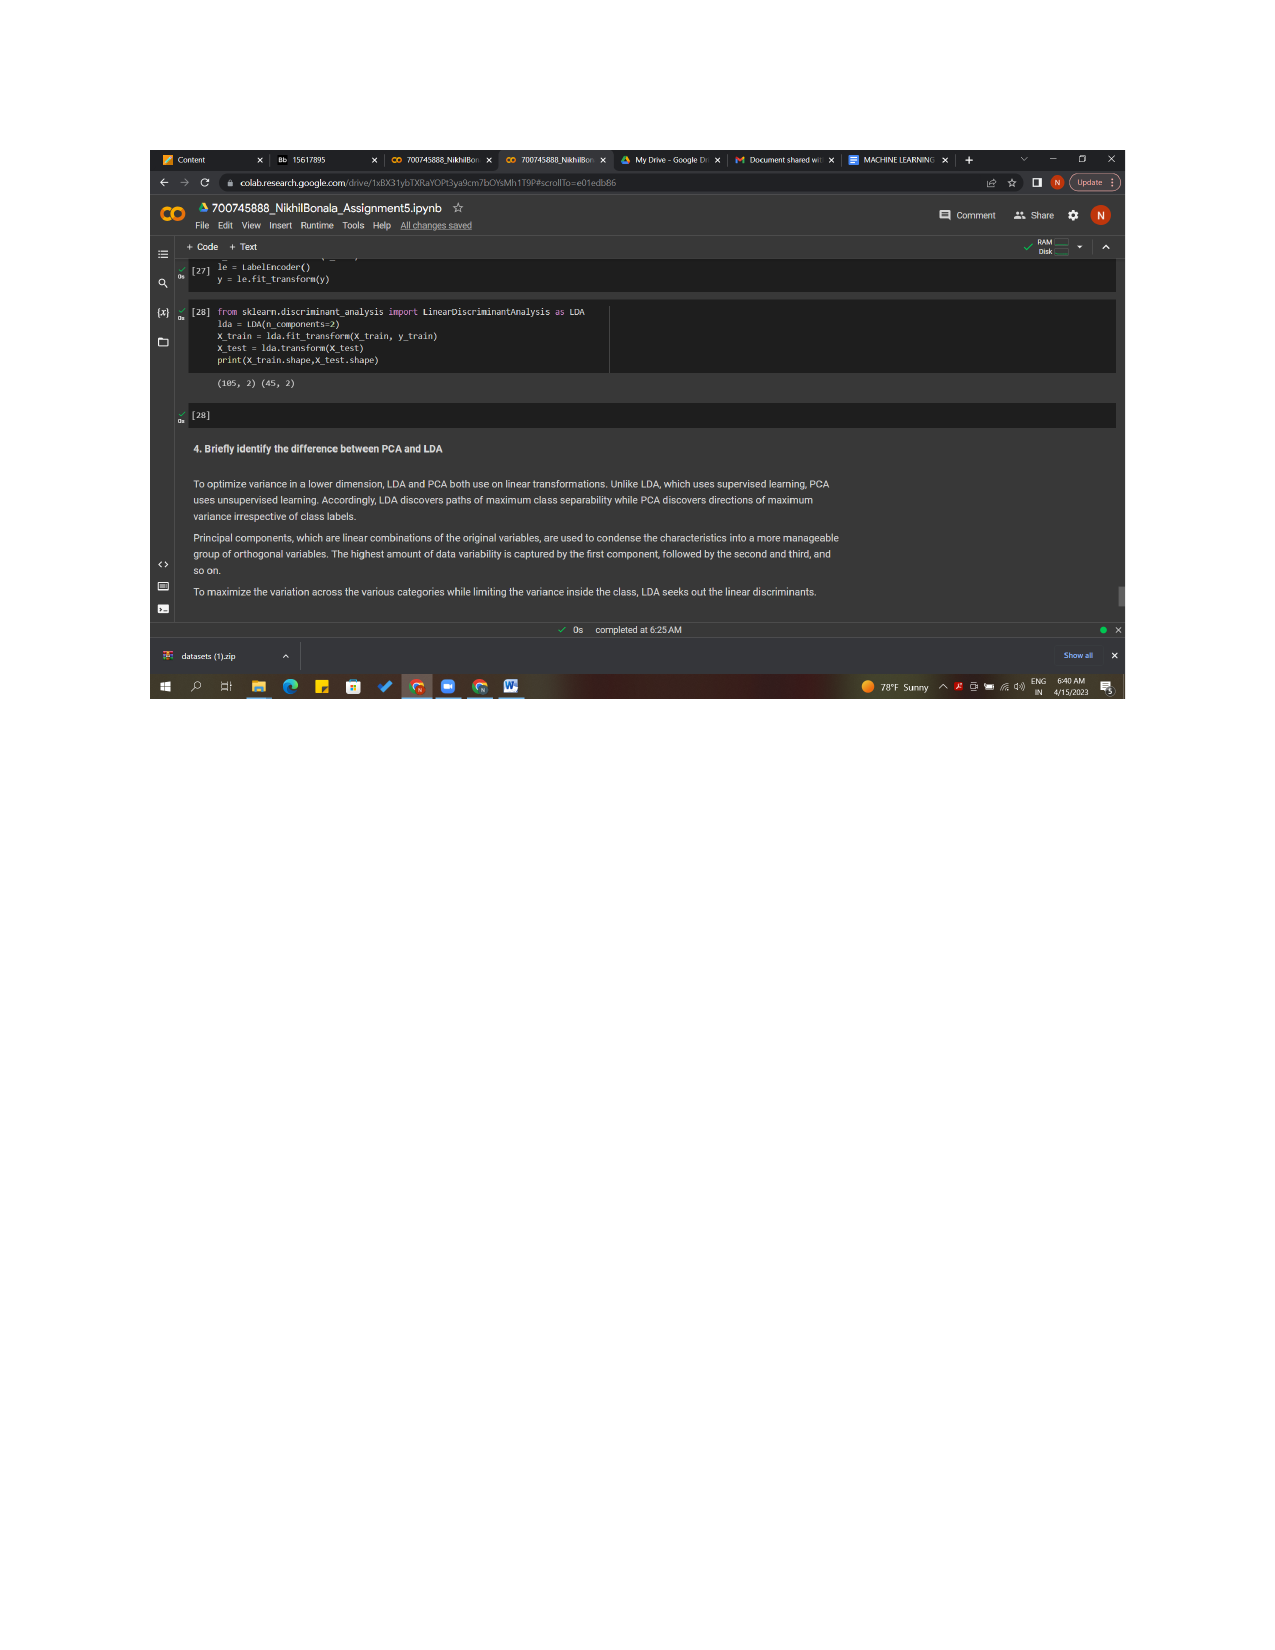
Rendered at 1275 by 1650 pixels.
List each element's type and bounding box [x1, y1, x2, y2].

picture [150, 150, 1125, 699]
